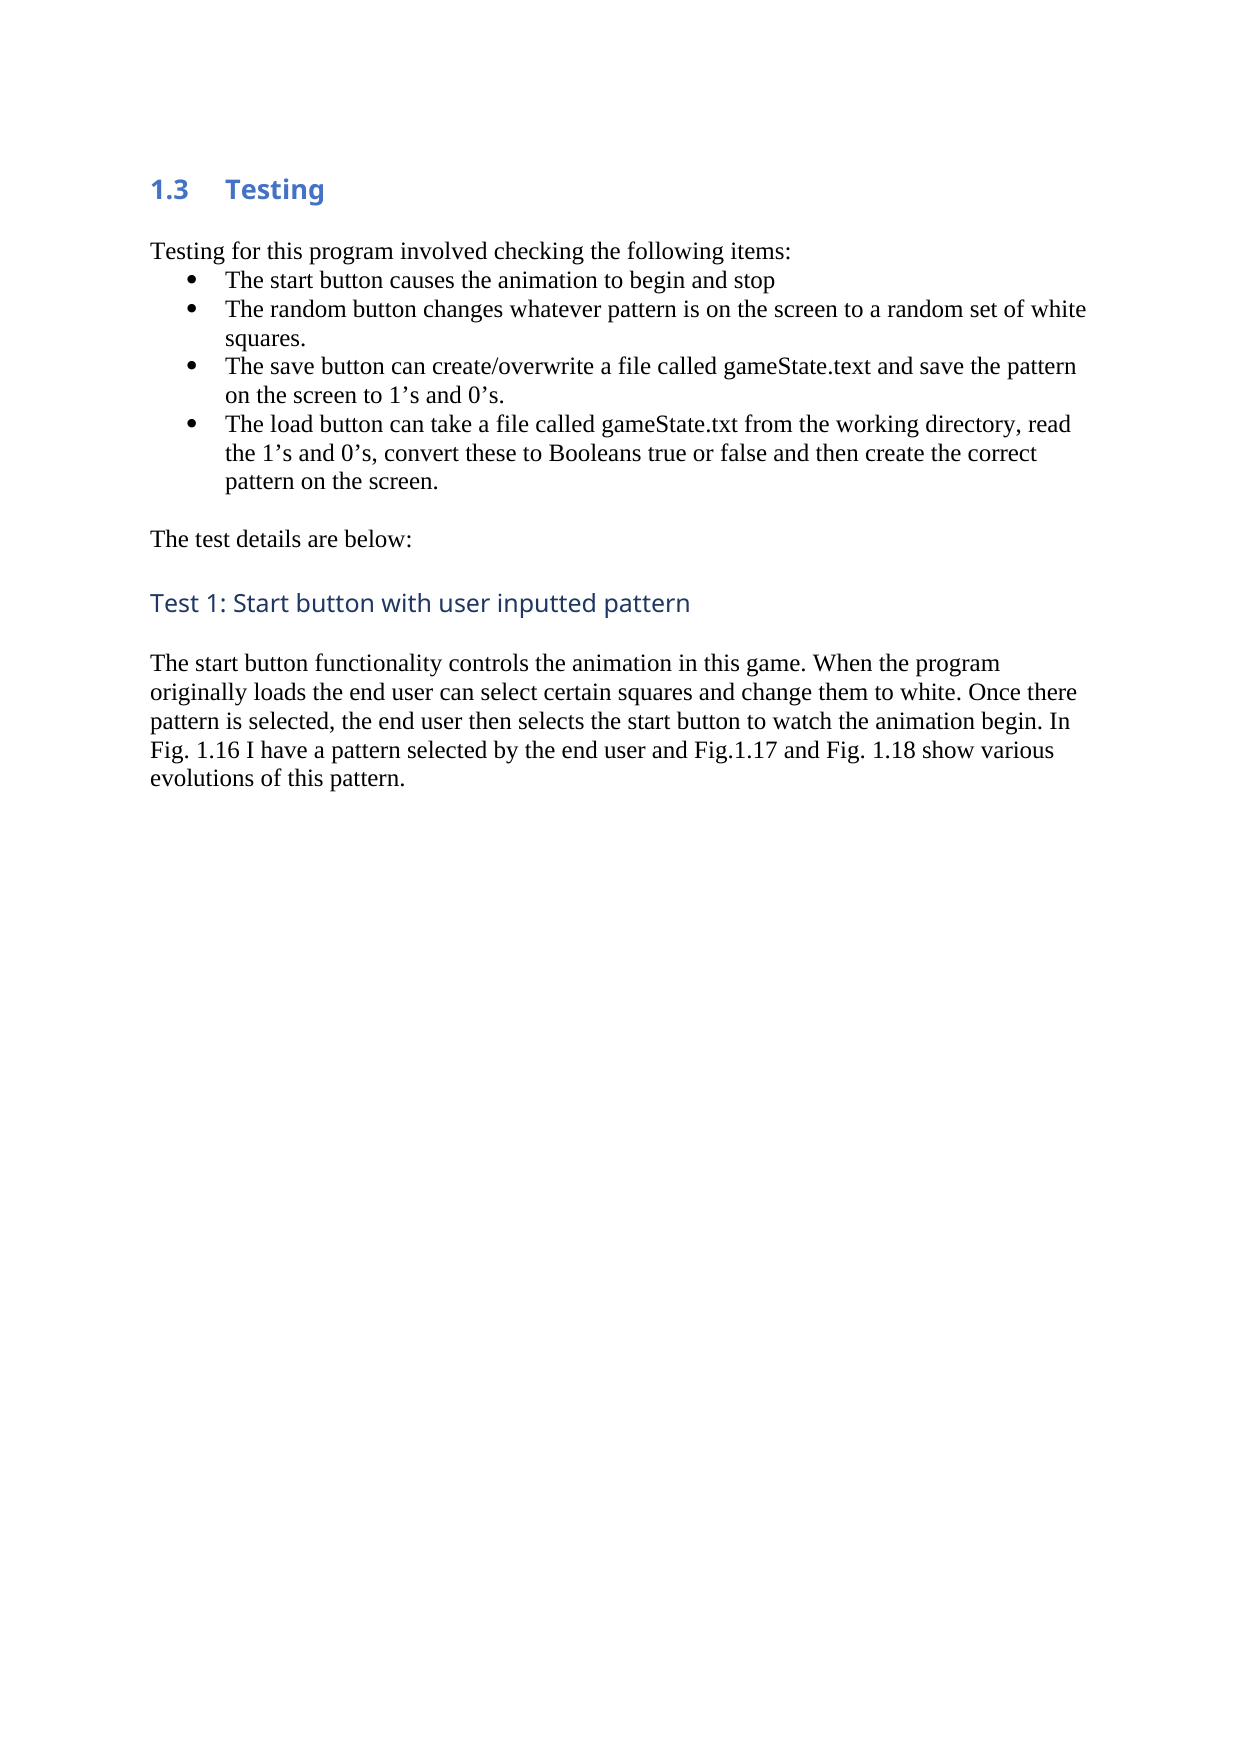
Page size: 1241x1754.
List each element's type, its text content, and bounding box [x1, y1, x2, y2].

list The load button can take a file called gameState.txt from the working directory, read the 1’s and 0’s, convert these to Booleans true or false and then create the correct pattern on the screen. [187, 409, 1090, 495]
list The save button can create/overwrite a file called gameState.text and save the pattern on the screen to 1’s and 0’s. [187, 351, 1090, 409]
text The test details are below: [150, 524, 1090, 553]
list The random button changes whatever pattern is on the screen to a random set of white squares. [187, 294, 1090, 351]
text Testing for this program involved checking the following items: [150, 236, 1090, 265]
subtitle Test 1: Start button with user inputted pattern [150, 586, 1090, 620]
text The start button functionality controls the animation in this game. When the program originally loads the end user can select certain squares and change them to white. Once there pattern is selected, the end user then selects the start button to watch the animation begin. In Fig. 1.16 I have a pattern selected by the end user and Fig.1.17 and Fig. 1.18 show various evolutions of this pattern. [150, 648, 1090, 792]
subtitle 1.3 Testing [150, 171, 1090, 208]
list The start button causes the animation to begin and stop [187, 265, 1090, 294]
